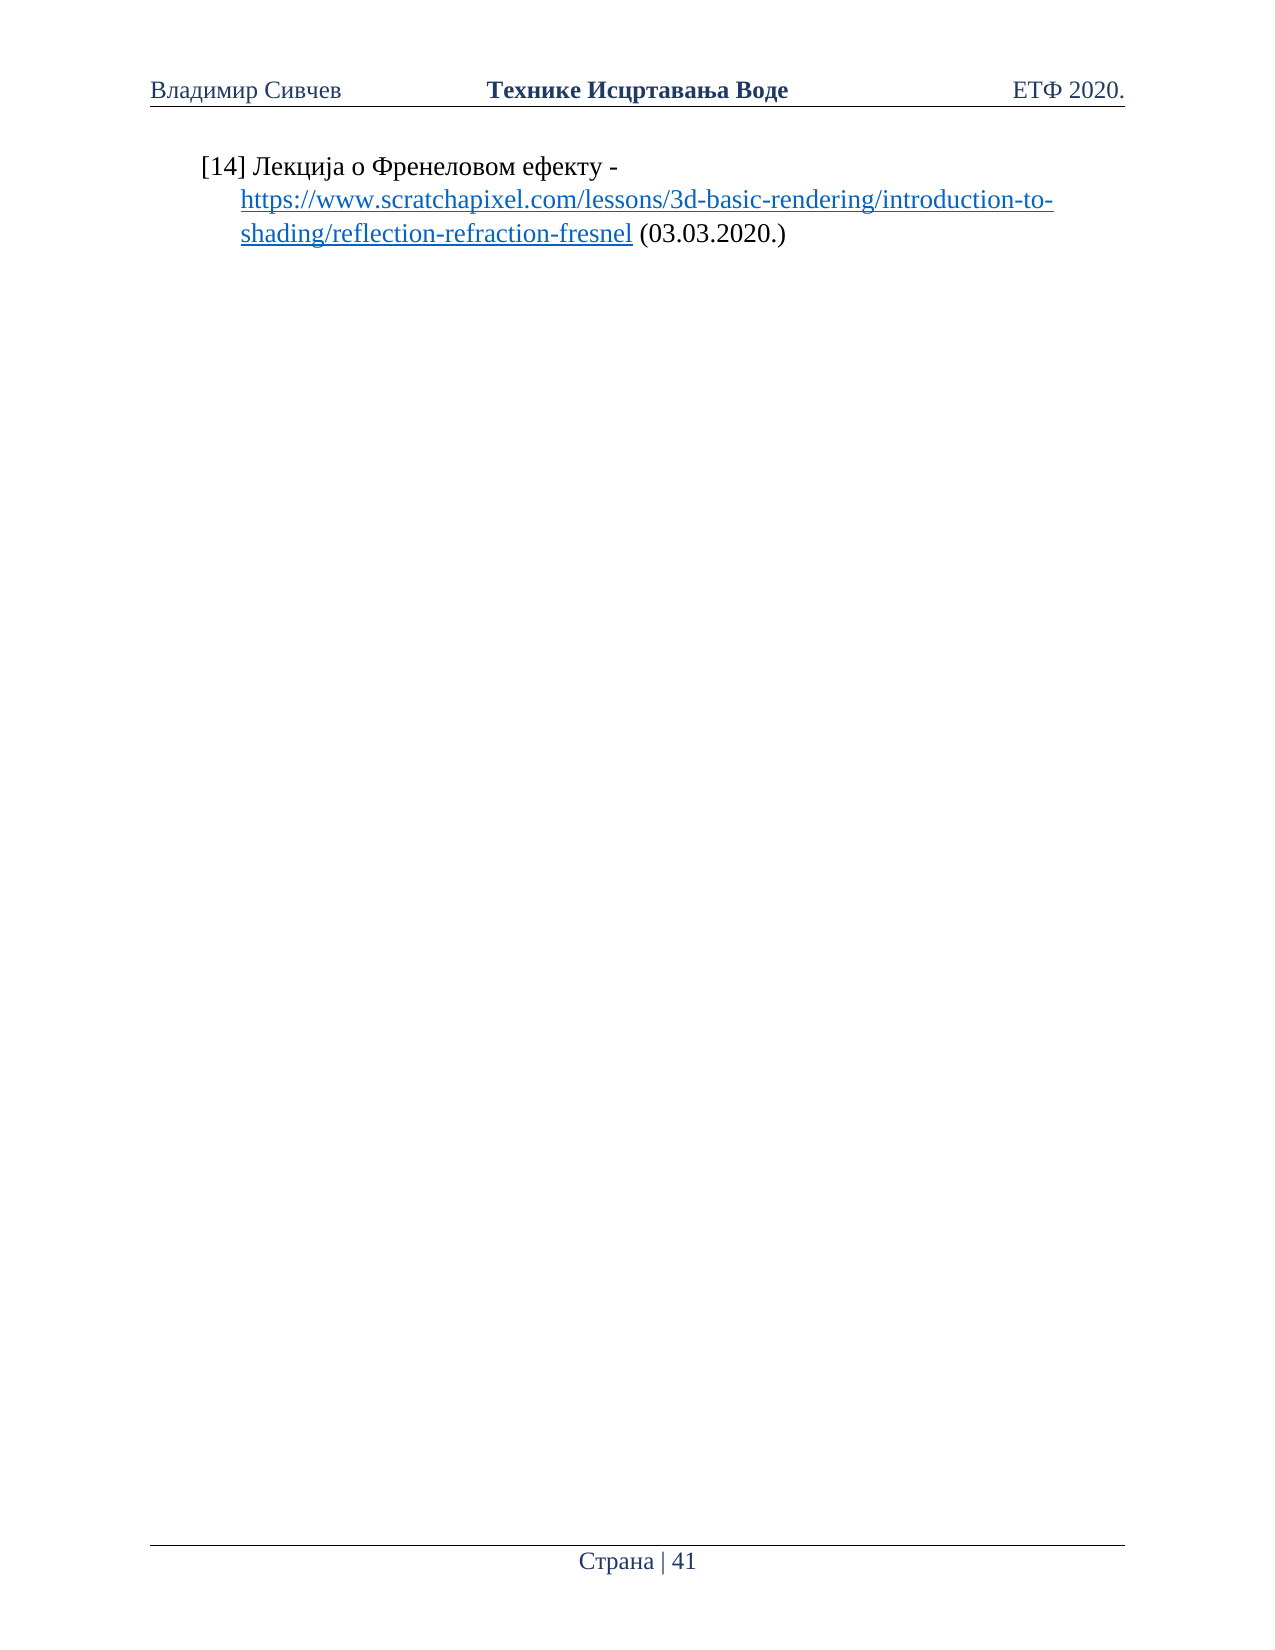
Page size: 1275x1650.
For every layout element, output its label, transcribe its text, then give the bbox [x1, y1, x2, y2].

text [14] Лекција о Френеловом ефекту - https://www.scratchapixel.com/lessons/3d-basic-rendering/introduction-to-shading/reflection-refraction-fresnel (03.03.2020.) [201, 150, 1074, 248]
